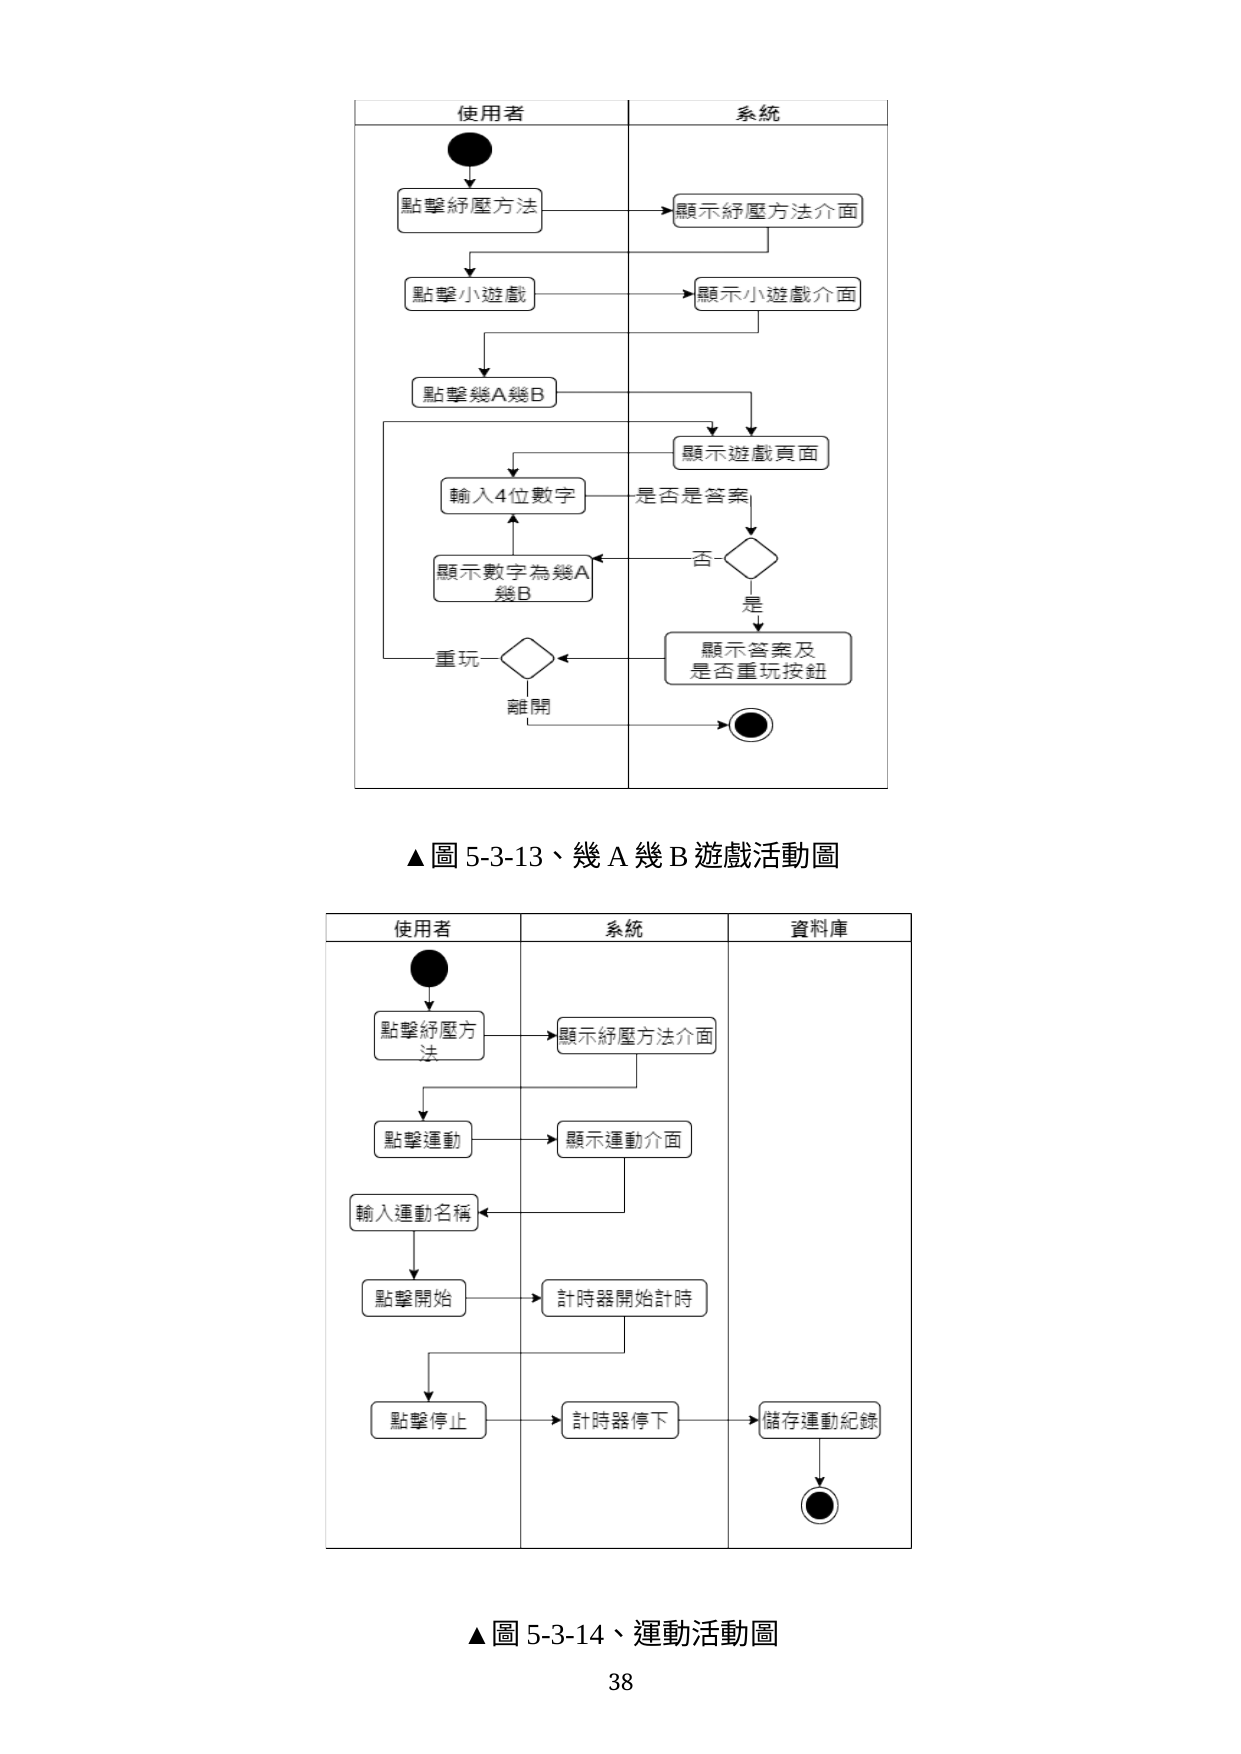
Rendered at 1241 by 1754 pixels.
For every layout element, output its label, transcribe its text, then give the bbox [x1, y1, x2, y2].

picture [354, 100, 888, 789]
text ▲圖5-3-13、幾A幾B遊戲活動圖 [90, 833, 1151, 875]
text ▲圖5-3-14、運動活動圖 [90, 1610, 1151, 1652]
picture [325, 913, 912, 1549]
